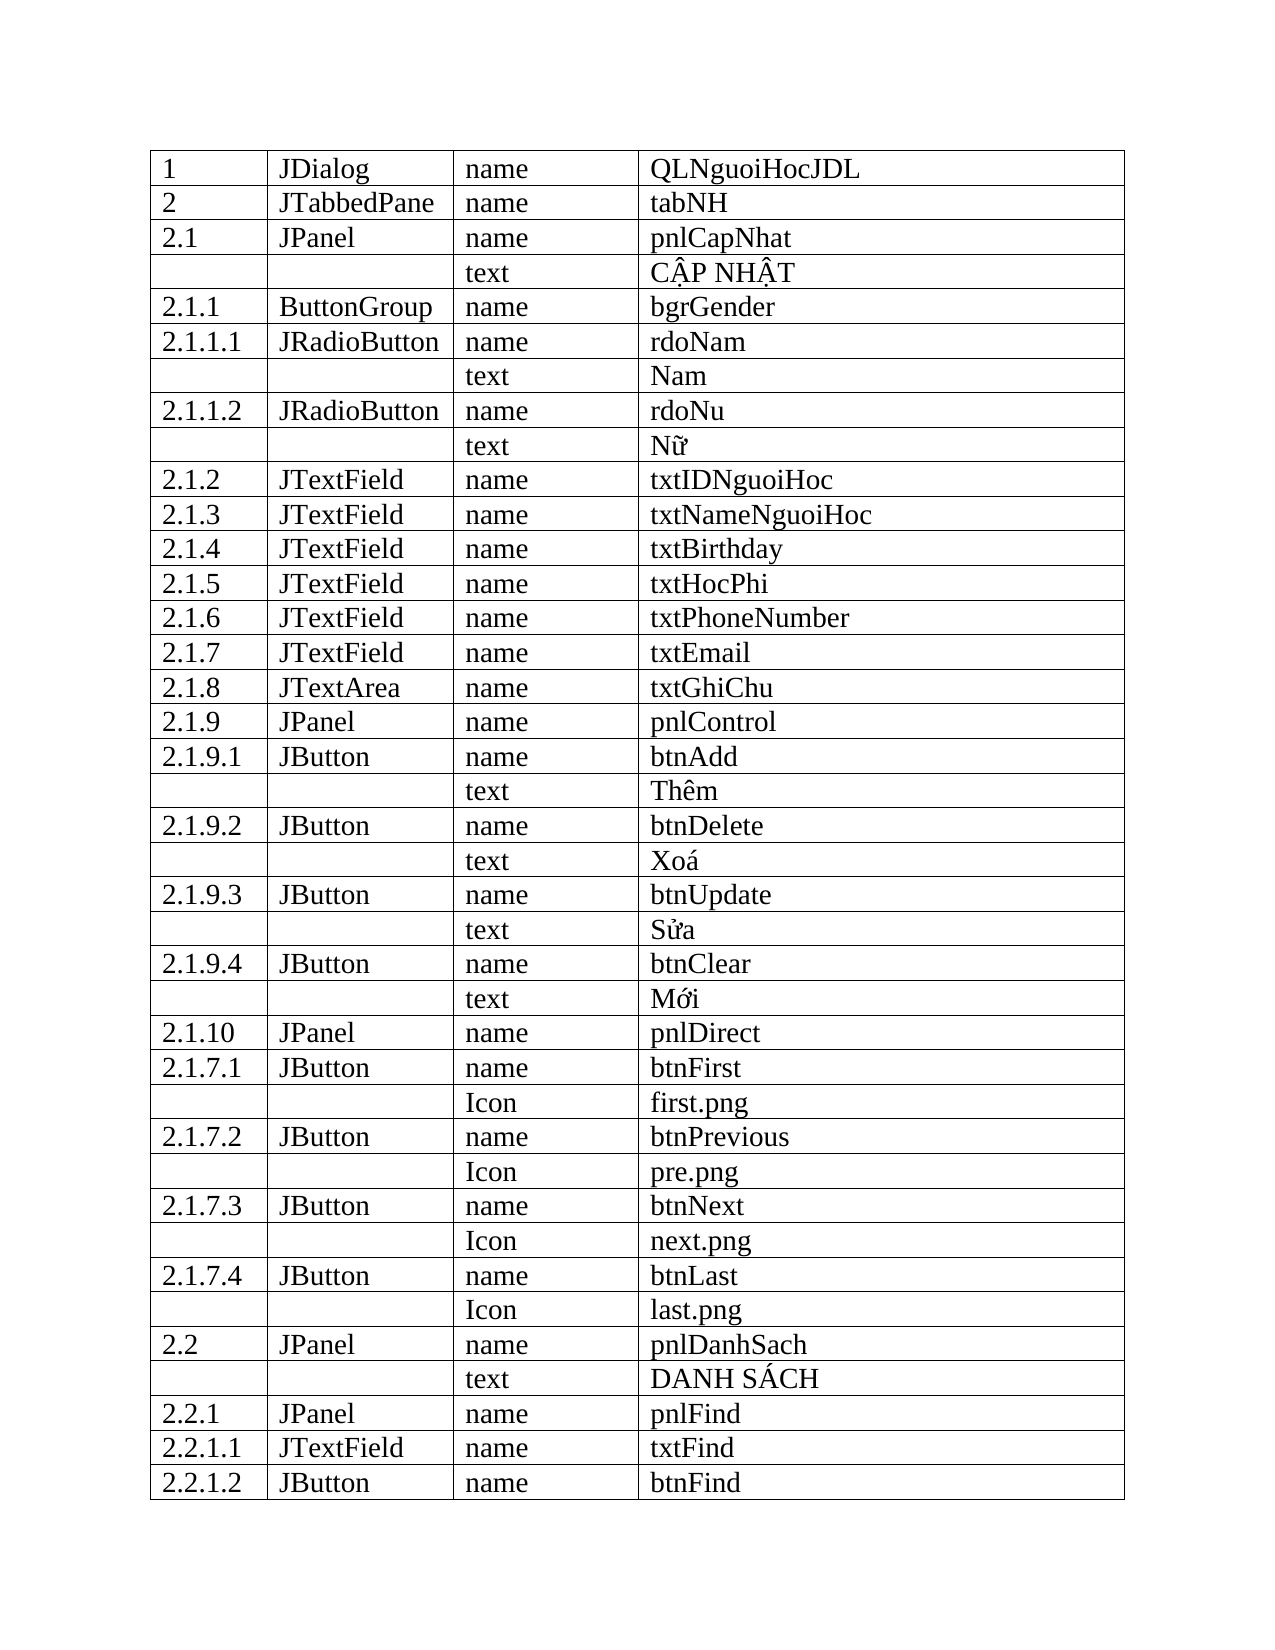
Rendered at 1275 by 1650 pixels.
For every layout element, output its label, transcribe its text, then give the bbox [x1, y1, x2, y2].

table_cell [151, 1085, 267, 1118]
table_cell txtHocPhi [639, 566, 1124, 599]
table_cell txtFind [639, 1431, 1124, 1464]
table_cell name [454, 635, 638, 669]
table_cell [268, 843, 453, 876]
table_cell name [454, 808, 638, 842]
table_cell [151, 428, 267, 461]
table_cell last.png [639, 1292, 1124, 1326]
table_cell JButton [268, 1050, 453, 1084]
table_cell text [454, 359, 638, 392]
table_cell JTextField [268, 566, 453, 599]
table_cell btnNext [639, 1189, 1124, 1222]
table_cell 2.1.9.1 [151, 739, 267, 772]
table_cell [268, 912, 453, 945]
table_cell 2.1.1.1 [151, 324, 267, 357]
table_cell 2.1.2 [151, 462, 267, 496]
table_cell 2.1.7.3 [151, 1189, 267, 1222]
table_cell [151, 843, 267, 876]
table_cell DANH SÁCH [639, 1361, 1124, 1395]
table_cell JButton [268, 946, 453, 980]
table_cell next.png [639, 1223, 1124, 1257]
table_cell [151, 359, 267, 392]
table_cell btnLast [639, 1258, 1124, 1291]
table_cell JPanel [268, 1016, 453, 1049]
table_cell txtEmail [639, 635, 1124, 669]
table_cell 2.2.1 [151, 1396, 267, 1429]
table_cell Mới [639, 981, 1124, 1014]
table_cell txtPhoneNumber [639, 601, 1124, 634]
table_cell txtNameNguoiHoc [639, 497, 1124, 530]
table_cell ButtonGroup [268, 289, 453, 323]
table_cell [268, 255, 453, 288]
table_cell text [454, 774, 638, 807]
table_cell JPanel [268, 704, 453, 738]
table_cell JButton [268, 877, 453, 911]
table_cell name [454, 497, 638, 530]
table_cell [268, 774, 453, 807]
table_cell name [454, 877, 638, 911]
table_cell txtGhiChu [639, 670, 1124, 703]
table_cell JTextField [268, 462, 453, 496]
table_cell name [454, 1050, 638, 1084]
table_cell 2.1.1.2 [151, 393, 267, 427]
table_cell pnlCapNhat [639, 220, 1124, 254]
table_cell JPanel [268, 220, 453, 254]
table_cell name [454, 289, 638, 323]
table_cell btnFind [639, 1465, 1124, 1499]
table_cell txtIDNguoiHoc [639, 462, 1124, 496]
table_cell name [454, 1396, 638, 1429]
table_cell [268, 1361, 453, 1395]
table_cell Icon [454, 1085, 638, 1118]
table_cell name [454, 1258, 638, 1291]
table_cell JPanel [268, 1396, 453, 1429]
table_cell text [454, 255, 638, 288]
table_cell QLNguoiHocJDL [639, 151, 1124, 184]
table_cell name [454, 739, 638, 772]
table_cell [151, 1154, 267, 1187]
table_cell name [454, 1327, 638, 1360]
table_cell JButton [268, 1258, 453, 1291]
table_cell [268, 359, 453, 392]
table_cell name [454, 946, 638, 980]
table_cell text [454, 428, 638, 461]
table_cell name [454, 1431, 638, 1464]
table_cell text [454, 1361, 638, 1395]
table_cell CẬP NHẬT [639, 255, 1124, 288]
table_cell JButton [268, 1465, 453, 1499]
table_cell [268, 1085, 453, 1118]
table_cell 2.1.9.2 [151, 808, 267, 842]
table_cell name [454, 1189, 638, 1222]
table_cell 2.2.1.1 [151, 1431, 267, 1464]
table_cell 2.1 [151, 220, 267, 254]
table_cell btnAdd [639, 739, 1124, 772]
table_cell Icon [454, 1223, 638, 1257]
table_cell Sửa [639, 912, 1124, 945]
table_cell Nữ [639, 428, 1124, 461]
table_cell pnlFind [639, 1396, 1124, 1429]
table_cell 2.1.6 [151, 601, 267, 634]
table_cell JTextArea [268, 670, 453, 703]
table_cell name [454, 186, 638, 219]
table_cell name [454, 1016, 638, 1049]
table_cell JTextField [268, 497, 453, 530]
table_cell JTextField [268, 635, 453, 669]
table_cell JTabbedPane [268, 186, 453, 219]
table_cell tabNH [639, 186, 1124, 219]
table_cell 2.1.1 [151, 289, 267, 323]
table_cell btnFirst [639, 1050, 1124, 1084]
table_cell text [454, 843, 638, 876]
table_cell [268, 1223, 453, 1257]
table_cell first.png [639, 1085, 1124, 1118]
table_cell JRadioButton [268, 324, 453, 357]
table_cell 2.1.9 [151, 704, 267, 738]
table_cell Xoá [639, 843, 1124, 876]
table_cell [268, 428, 453, 461]
table_cell name [454, 704, 638, 738]
table_cell JButton [268, 1189, 453, 1222]
table_cell 2.1.9.4 [151, 946, 267, 980]
table_cell btnPrevious [639, 1119, 1124, 1153]
table_cell 2.1.7.2 [151, 1119, 267, 1153]
table_cell name [454, 670, 638, 703]
table_cell [268, 981, 453, 1014]
table_cell name [454, 601, 638, 634]
table_cell 2.1.7.4 [151, 1258, 267, 1291]
table_cell Nam [639, 359, 1124, 392]
table_cell 2.1.8 [151, 670, 267, 703]
table_cell [151, 1361, 267, 1395]
table_cell pnlDirect [639, 1016, 1124, 1049]
table_cell JButton [268, 1119, 453, 1153]
table_cell [151, 774, 267, 807]
table_cell rdoNu [639, 393, 1124, 427]
table_cell [151, 1223, 267, 1257]
table_cell name [454, 566, 638, 599]
table_cell rdoNam [639, 324, 1124, 357]
table_cell txtBirthday [639, 531, 1124, 565]
table_cell Icon [454, 1292, 638, 1326]
table_cell [268, 1292, 453, 1326]
table_cell JTextField [268, 531, 453, 565]
table_cell btnUpdate [639, 877, 1124, 911]
table_cell 1 [151, 151, 267, 184]
table_cell 2.1.3 [151, 497, 267, 530]
table_cell 2.1.9.3 [151, 877, 267, 911]
table_cell name [454, 531, 638, 565]
table_cell 2.1.7.1 [151, 1050, 267, 1084]
table_cell JButton [268, 808, 453, 842]
table_cell [151, 912, 267, 945]
table_cell name [454, 1119, 638, 1153]
table_cell JPanel [268, 1327, 453, 1360]
table_cell JButton [268, 739, 453, 772]
table_cell pnlControl [639, 704, 1124, 738]
table_cell btnDelete [639, 808, 1124, 842]
table_cell 2.2.1.2 [151, 1465, 267, 1499]
table_cell 2.1.4 [151, 531, 267, 565]
table_cell bgrGender [639, 289, 1124, 323]
table_cell name [454, 393, 638, 427]
table_cell JDialog [268, 151, 453, 184]
table_cell JRadioButton [268, 393, 453, 427]
table_cell btnClear [639, 946, 1124, 980]
table_cell name [454, 462, 638, 496]
table_cell [151, 255, 267, 288]
table_cell Icon [454, 1154, 638, 1187]
table_cell [268, 1154, 453, 1187]
table_cell name [454, 324, 638, 357]
table_cell 2.1.10 [151, 1016, 267, 1049]
table_cell name [454, 220, 638, 254]
table_cell JTextField [268, 1431, 453, 1464]
table_cell 2.2 [151, 1327, 267, 1360]
table_cell name [454, 1465, 638, 1499]
table_cell [151, 1292, 267, 1326]
table_cell 2.1.7 [151, 635, 267, 669]
table_cell 2.1.5 [151, 566, 267, 599]
table_cell pre.png [639, 1154, 1124, 1187]
table_cell 2 [151, 186, 267, 219]
table_cell [151, 981, 267, 1014]
table_cell Thêm [639, 774, 1124, 807]
table_cell JTextField [268, 601, 453, 634]
table_cell pnlDanhSach [639, 1327, 1124, 1360]
table_cell text [454, 981, 638, 1014]
table_cell text [454, 912, 638, 945]
table_cell name [454, 151, 638, 184]
